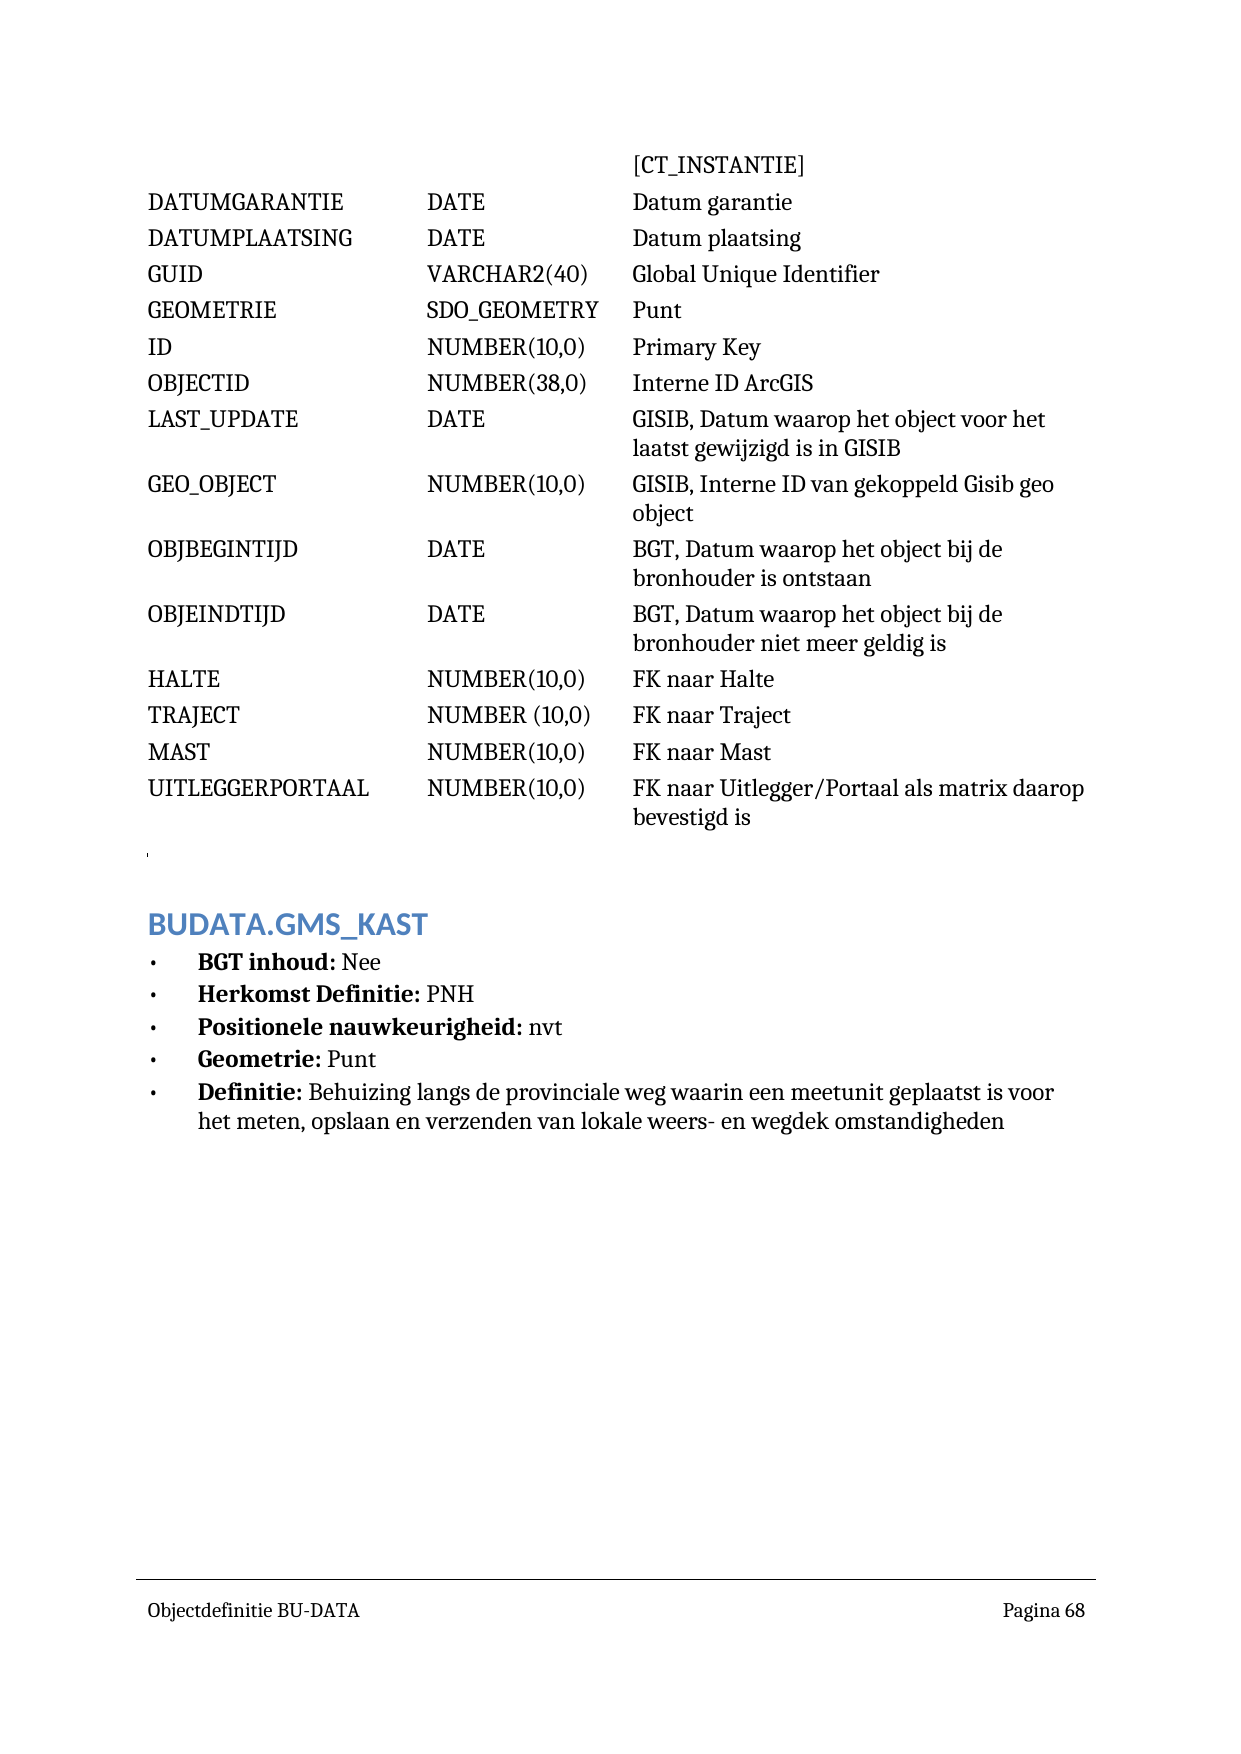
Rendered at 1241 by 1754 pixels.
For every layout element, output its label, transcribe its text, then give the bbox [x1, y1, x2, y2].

list Geometrie: Punt [148, 1045, 1093, 1074]
list Herkomst Definitie: PNH [148, 980, 1093, 1009]
list Definitie: Behuizing langs de provinciale weg waarin een meetunit geplaatst is voor het meten, opslaan en verzenden van lokale weers- en wegdek omstandigheden [148, 1078, 1093, 1135]
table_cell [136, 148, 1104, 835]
list BGT inhoud: Nee [148, 948, 1093, 977]
subtitle BUDATA.GMS_KAST [148, 903, 1093, 944]
list Positionele nauwkeurigheid: nvt [148, 1013, 1093, 1042]
